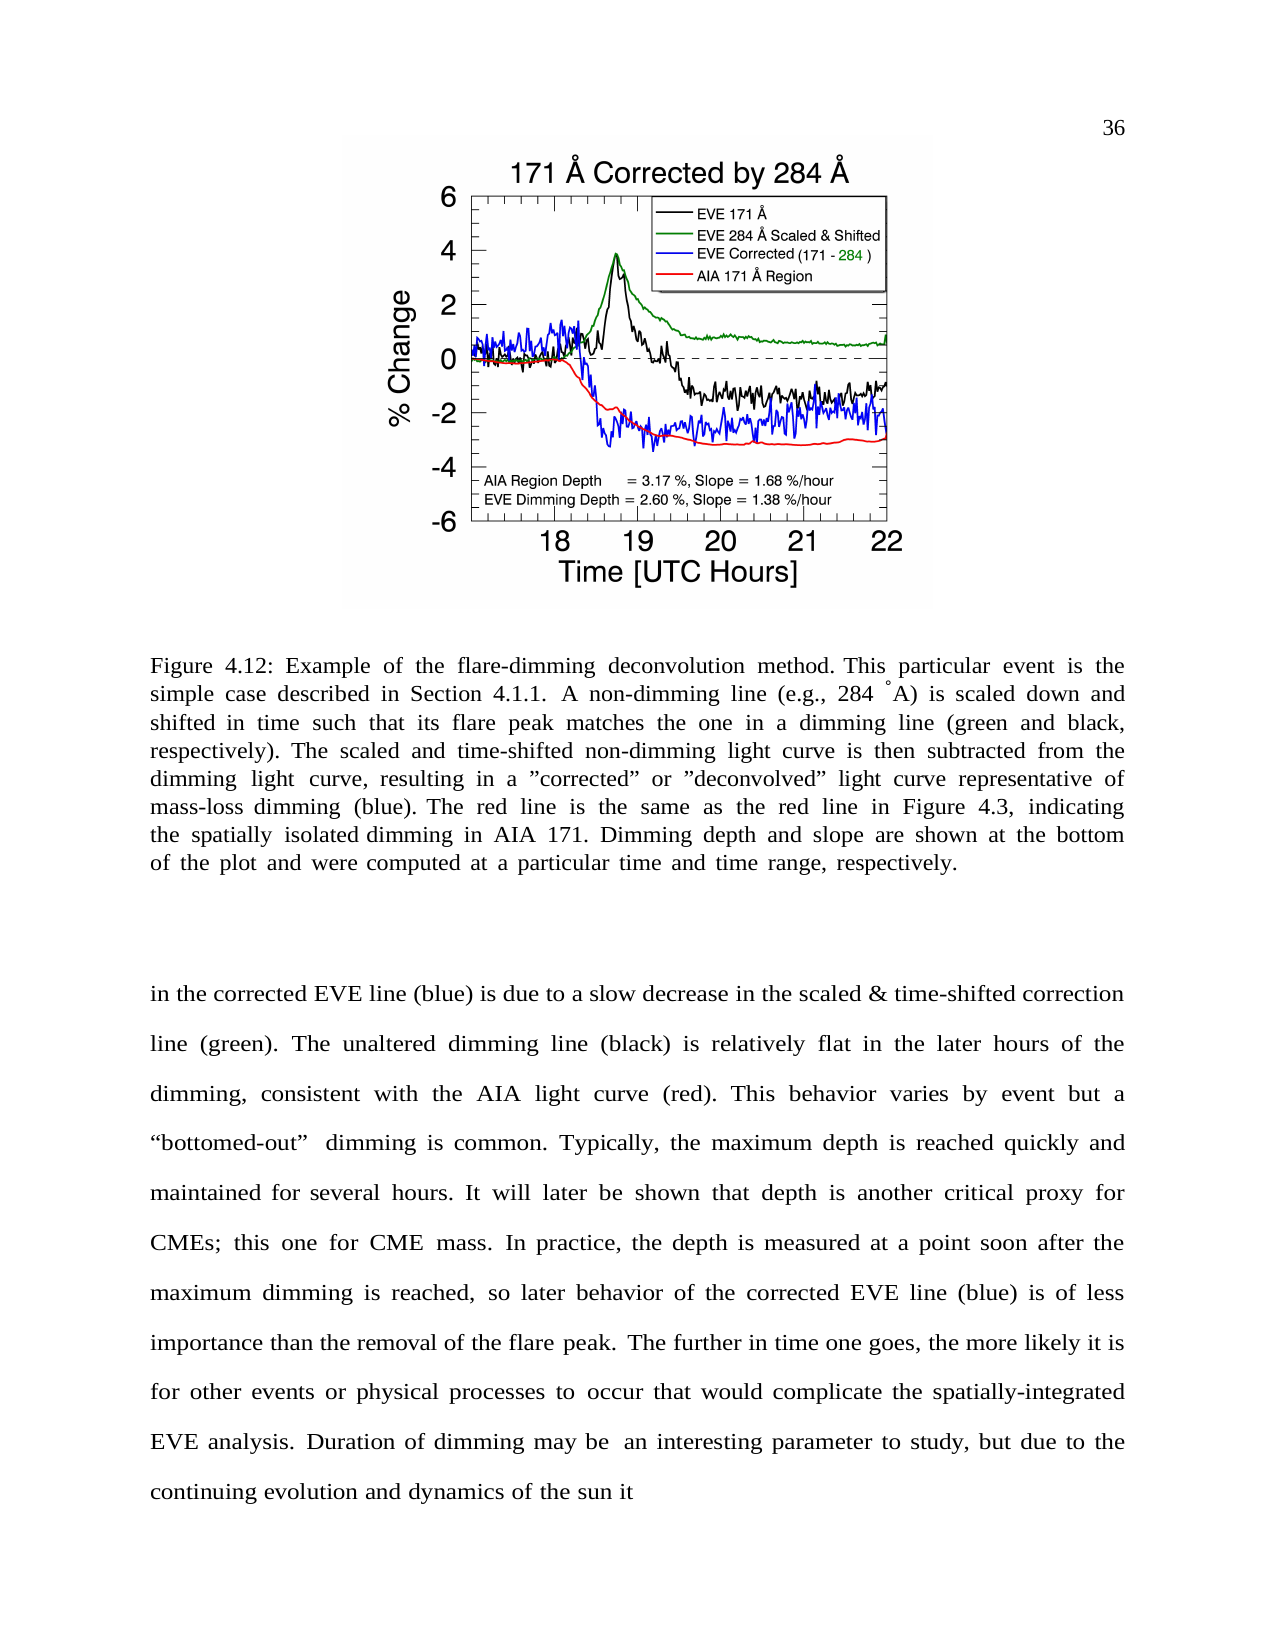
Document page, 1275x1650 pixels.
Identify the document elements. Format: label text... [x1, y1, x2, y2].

picture [342, 135, 933, 609]
text in the corrected EVE line (blue) is due to a slow decrease in the scaled & time-shifted correction line (green). The unaltered dimming line (black) is relatively flat in the later hours of the dimming, consistent with the AIA light curve (red). This behavior varies by event but a “bottomed-out” dimming is common. Typically, the maximum depth is reached quickly and maintained for several hours. It will later be shown that depth is another critical proxy for CMEs; this one for CME mass. In practice, the depth is measured at a point soon after the maximum dimming is reached, so later behavior of the corrected EVE line (blue) is of less importance than the removal of the flare peak. The further in time one goes, the more likely it is for other events or physical processes to occur that would complicate the spatially-integrated EVE analysis. Duration of dimming may be an interesting parameter to study, but due to the continuing evolution and dynamics of the sun it [150, 980, 1125, 1504]
text Figure 4.12: Example of the flare-dimming deconvolution method. This particular event is the simple case described in Section 4.1.1. A non-dimming line (e.g., 284 ˚A) is scaled down and shifted in time such that its flare peak matches the one in a dimming line (green and black, respectively). The scaled and time-shifted non-dimming light curve is then subtracted from the dimming light curve, resulting in a ”corrected” or ”deconvolved” light curve representative of mass-loss dimming (blue). The red line is the same as the red line in Figure 4.3, indicating the spatially isolated dimming in AIA 171. Dimming depth and slope are shown at the bottom of the plot and were computed at a particular time and time range, respectively. [150, 651, 1125, 876]
